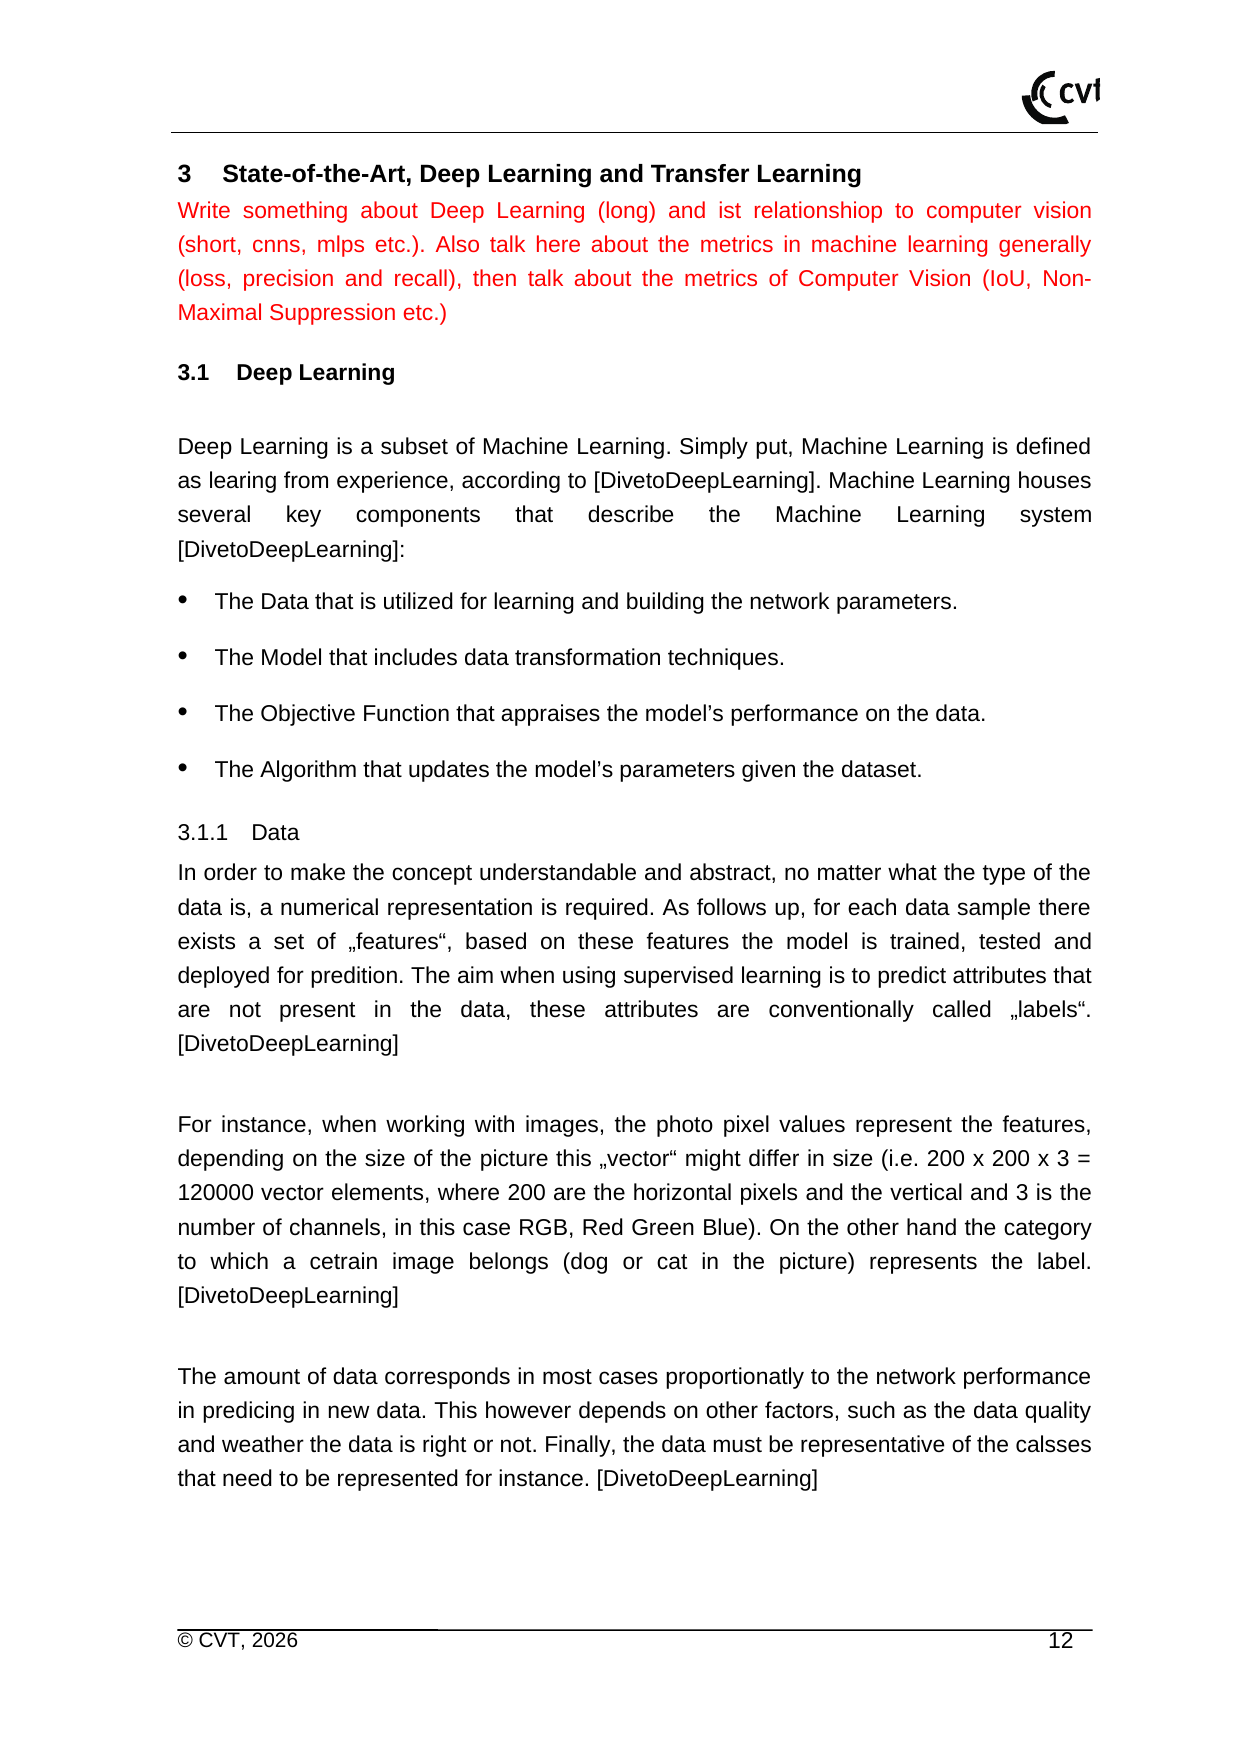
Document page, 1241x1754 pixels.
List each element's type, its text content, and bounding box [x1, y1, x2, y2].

text Deep Learning is a subset of Machine Learning. Simply put, Machine Learning is defined as learing from experience, according to [DivetoDeepLearning]. Machine Learning houses several key components that describe the Machine Learning system [DivetoDeepLearning]: [177, 433, 1092, 562]
text The Objective Function that appraises the model’s performance on the data. [177, 694, 1092, 728]
subtitle Data [177, 819, 1092, 845]
text The Data that is utilized for learning and building the network parameters. [177, 582, 1092, 616]
text In order to make the concept understandable and abstract, no matter what the type of the data is, a numerical representation is required. As follows up, for each data sample there exists a set of „features“, based on these features the model is trained, tested and deployed for predition. The aim when using supervised learning is to predict attributes that are not present in the data, these attributes are conventionally called „labels“. [DivetoDeepLearning] [177, 859, 1092, 1056]
text Write something about Deep Learning (long) and ist relationshiop to computer vision (short, cnns, mlps etc.). Also talk here about the metrics in machine learning generally (loss, precision and recall), then talk about the metrics of Computer Vision (IoU, Non-Maximal Suppression etc.) [177, 197, 1092, 326]
subtitle Deep Learning [177, 358, 1092, 385]
text For instance, when working with images, the photo pixel values represent the features, depending on the size of the picture this „vector“ might differ in size (i.e. 200 x 200 x 3 = 120000 vector elements, where 200 are the horizontal pixels and the vertical and 3 is the number of channels, in this case RGB, Red Green Blue). On the other hand the category to which a cetrain image belongs (dog or cat in the picture) represents the label. [DivetoDeepLearning] [177, 1111, 1092, 1308]
text The Algorithm that updates the model’s parameters given the dataset. [177, 750, 1092, 784]
text The amount of data corresponds in most cases proportionatly to the network performance in predicing in new data. This however depends on other factors, such as the data quality and weather the data is right or not. Finally, the data must be representative of the calsses that need to be represented for instance. [DivetoDeepLearning] [177, 1363, 1092, 1491]
subtitle State-of-the-Art, Deep Learning and Transfer Learning [177, 159, 1092, 188]
text The Model that includes data transformation techniques. [177, 638, 1092, 672]
